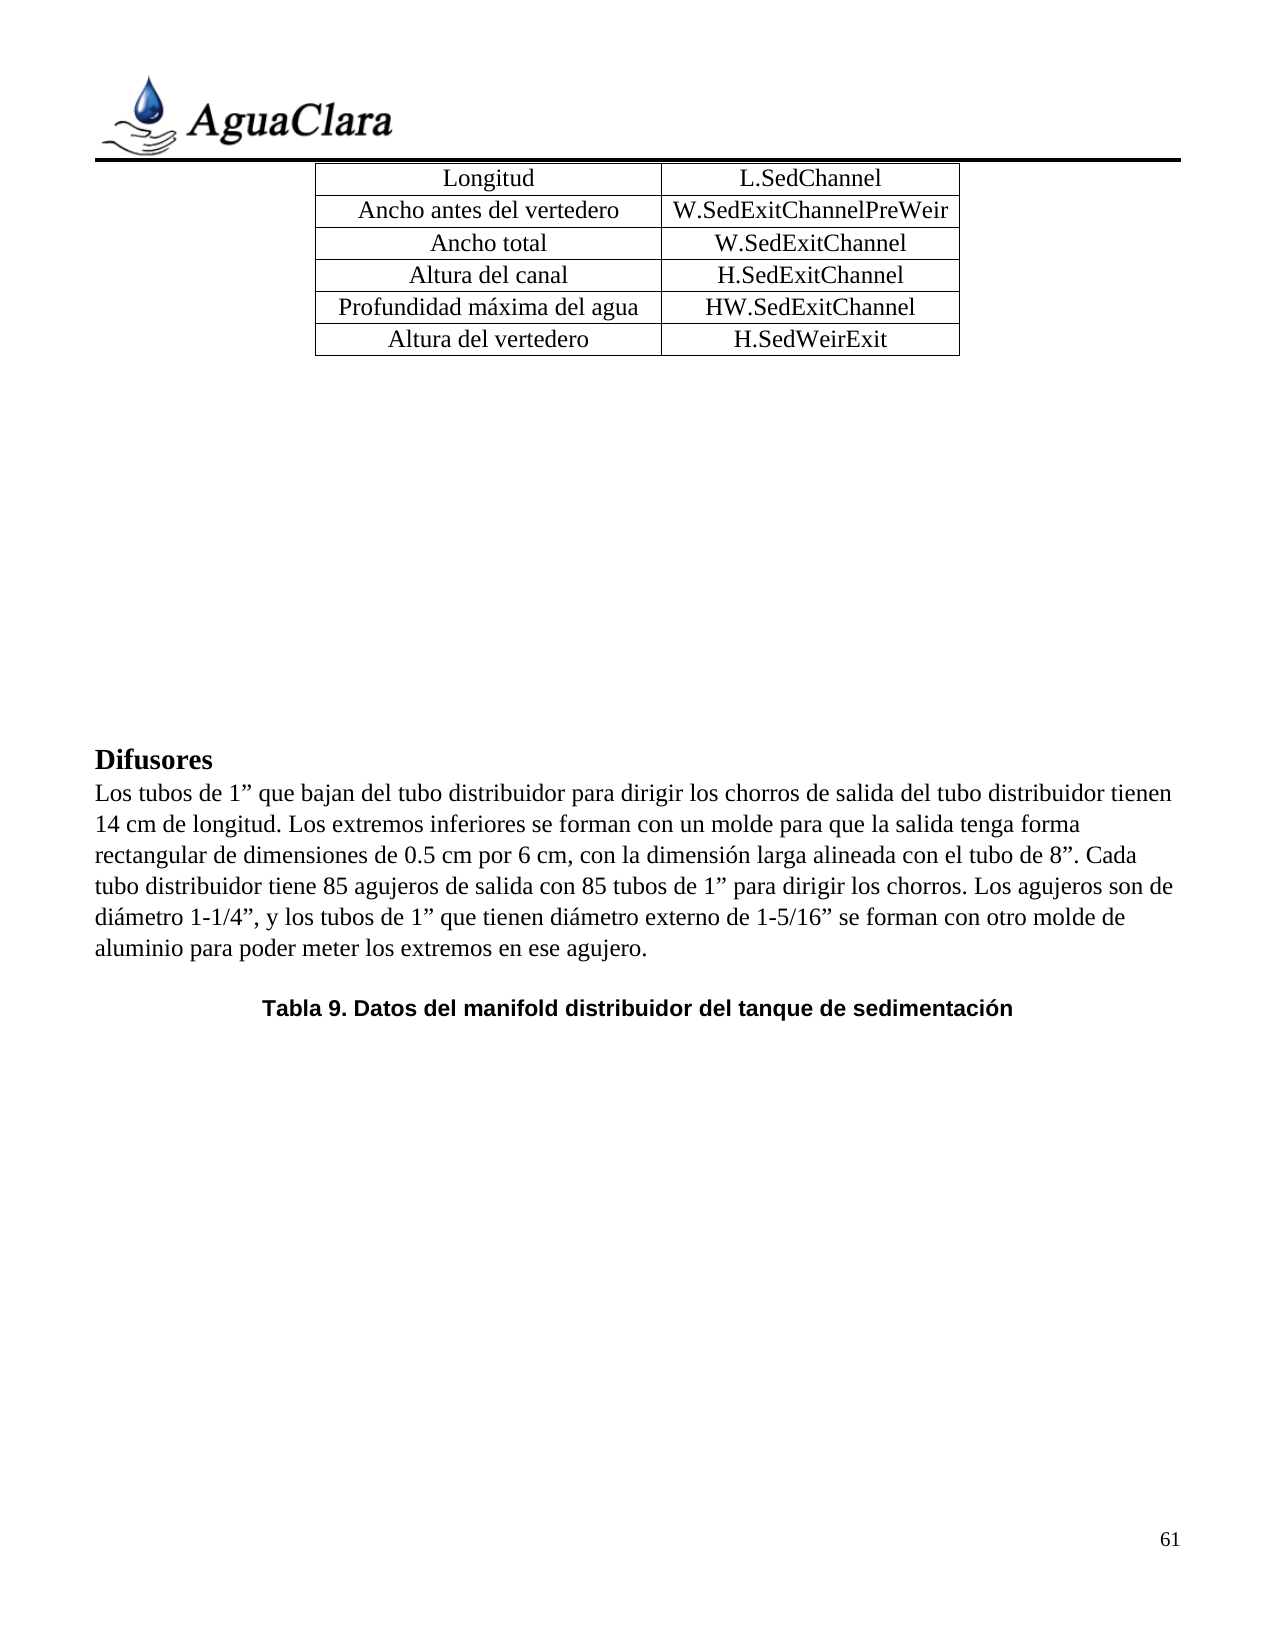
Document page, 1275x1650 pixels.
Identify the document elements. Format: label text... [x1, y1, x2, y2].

table_cell H.SedExitChannel [662, 260, 959, 291]
table_cell Altura del vertedero [316, 324, 661, 355]
table_cell H.SedWeirExit [662, 324, 959, 355]
picture [94, 75, 412, 158]
table_header L.SedChannel [662, 164, 959, 194]
table_cell W.SedExitChannelPreWeir [662, 196, 959, 227]
table_cell Altura del canal [316, 260, 661, 291]
table_header Longitud [316, 164, 661, 194]
table_cell W.SedExitChannel [662, 228, 959, 259]
text Los tubos de 1” que bajan del tubo distribuidor para dirigir los chorros de salida del tubo distribuidor tienen 14 cm de longitud. Los extremos inferiores se forman con un molde para que la salida tenga forma rectangular de dimensiones de 0.5 cm por 6 cm, con la dimensión larga alineada con el tubo de 8”. Cada tubo distribuidor tiene 85 agujeros de salida con 85 tubos de 1” para dirigir los chorros. Los agujeros son de diámetro 1-1/4”, y los tubos de 1” que tienen diámetro externo de 1-5/16” se forman con otro molde de aluminio para poder meter los extremos en ese agujero. [94, 778, 1181, 962]
table_cell HW.SedExitChannel [662, 292, 959, 323]
subtitle Difusores [94, 742, 1181, 776]
table_cell Ancho antes del vertedero [316, 196, 661, 227]
table_cell Profundidad máxima del agua [316, 292, 661, 323]
table_cell Ancho total [316, 228, 661, 259]
